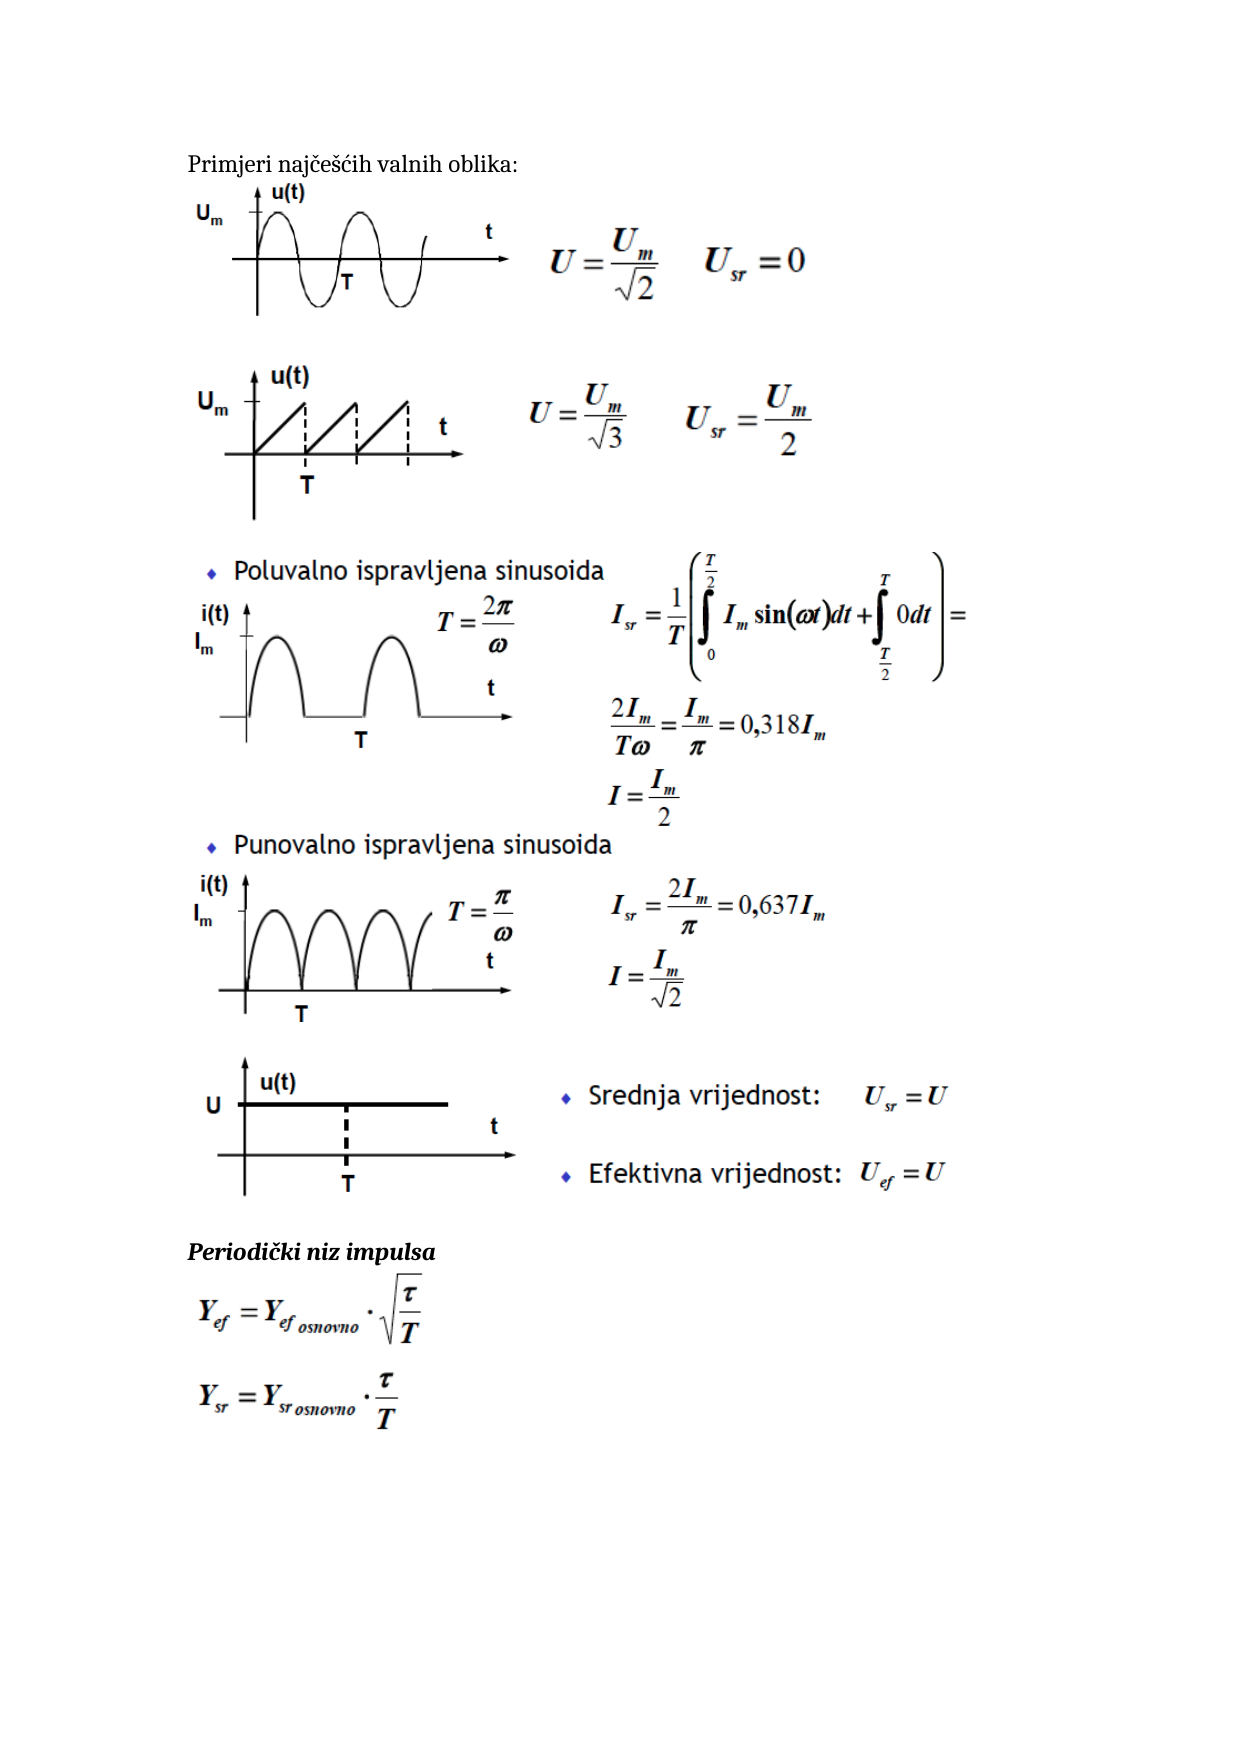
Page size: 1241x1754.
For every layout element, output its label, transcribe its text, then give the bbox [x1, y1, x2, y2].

picture [188, 179, 525, 320]
text Primjeri najčešćih valnih oblika: [187, 150, 1053, 179]
picture [542, 221, 673, 311]
picture [187, 552, 976, 1022]
picture [188, 351, 484, 528]
picture [187, 1266, 450, 1438]
picture [187, 1050, 965, 1209]
picture [675, 376, 822, 467]
picture [525, 376, 641, 457]
picture [692, 240, 823, 286]
text Periodički niz impulsa [187, 1237, 1053, 1266]
